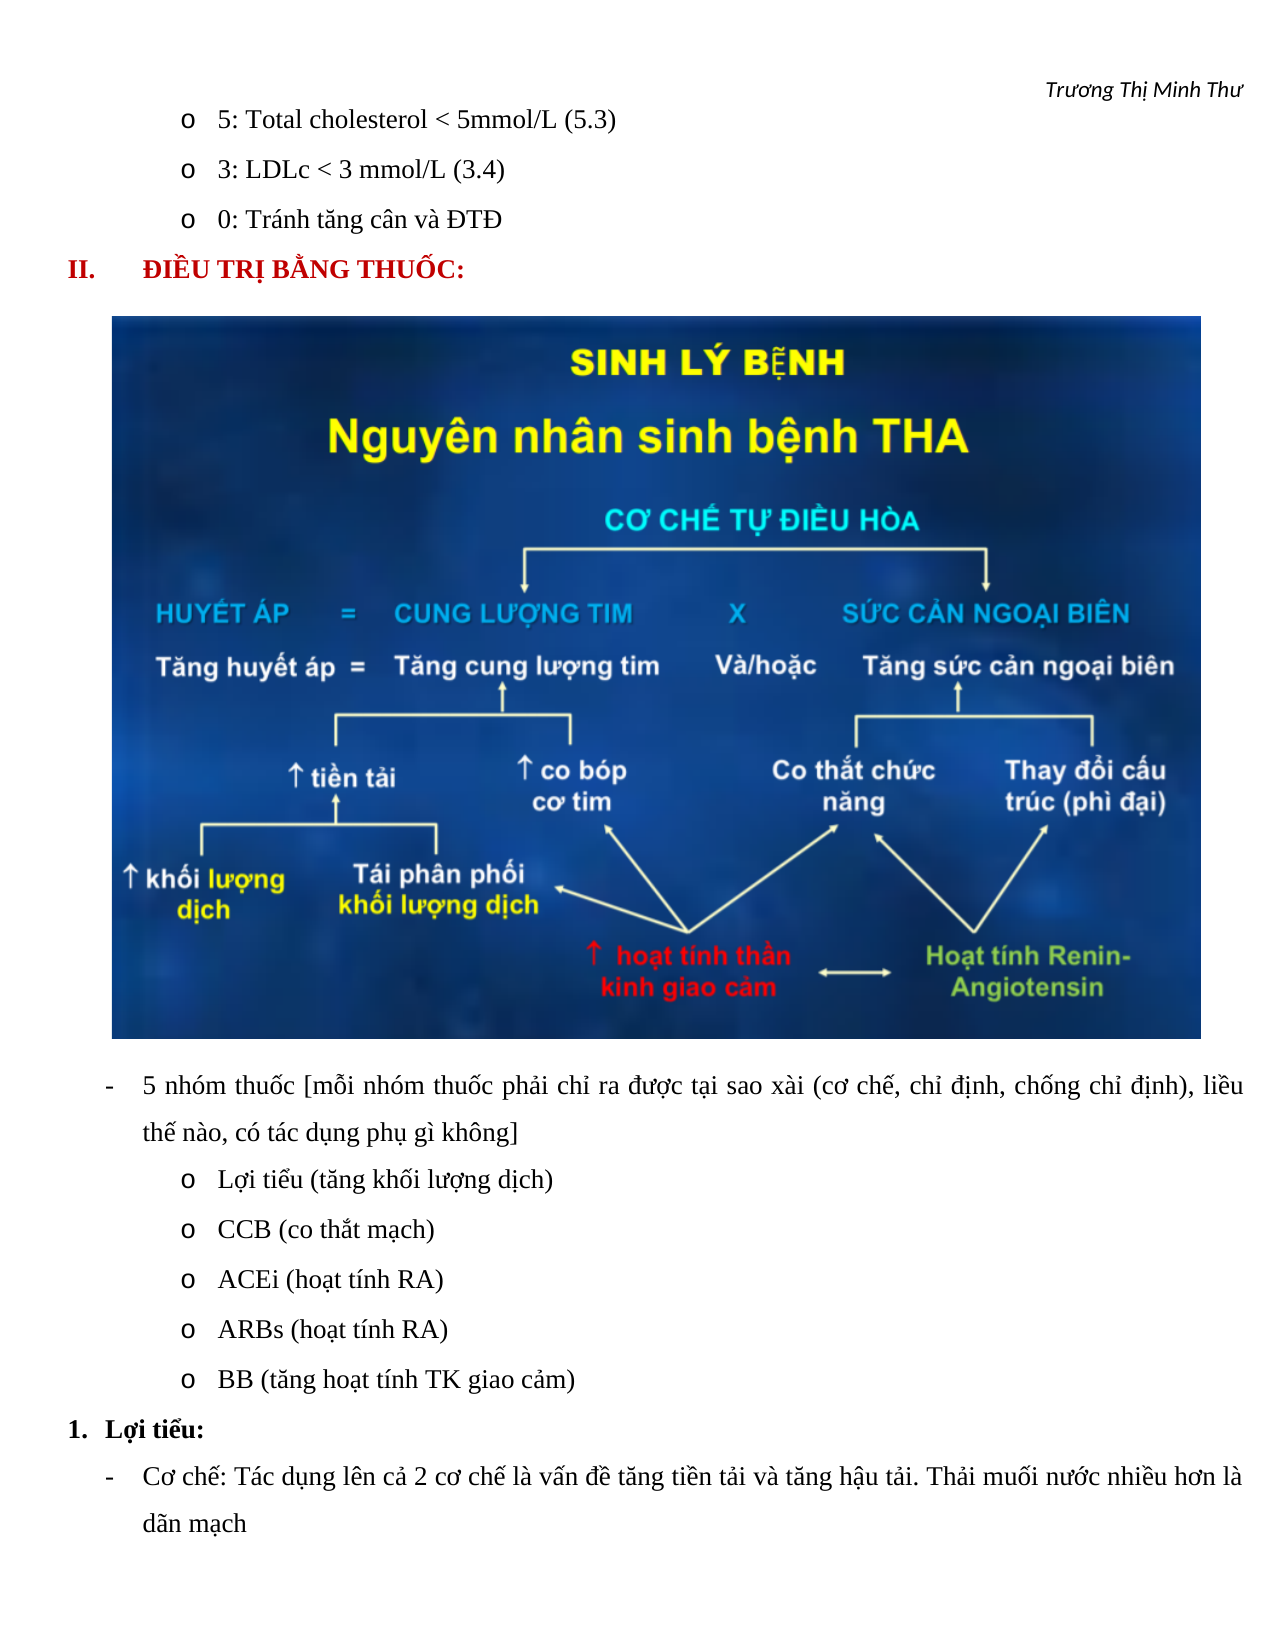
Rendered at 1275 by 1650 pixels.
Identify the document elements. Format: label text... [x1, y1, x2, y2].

list 0: Tránh tăng cân và ĐTĐ [180, 203, 1245, 237]
list BB (tăng hoạt tính TK giao cảm) [180, 1363, 1245, 1397]
list 5: Total cholesterol < 5mmol/L (5.3) [180, 103, 1245, 136]
list 3: LDLc < 3 mmol/L (3.4) [180, 153, 1245, 187]
picture [111, 316, 1201, 1039]
list Cơ chế: Tác dụng lên cả 2 cơ chế là vấn đề tăng tiền tải và tăng hậu tải. Thải muối nước nhiều hơn là dãn mạch [105, 1460, 1245, 1538]
list ARBs (hoạt tính RA) [180, 1313, 1245, 1347]
list 5 nhóm thuốc [mỗi nhóm thuốc phải chỉ ra được tại sao xài (cơ chế, chỉ định, chống chỉ định), liều thế nào, có tác dụng phụ gì không] [105, 1069, 1245, 1147]
list Lợi tiểu (tăng khối lượng dịch) [180, 1163, 1245, 1196]
list CCB (co thắt mạch) [180, 1213, 1245, 1246]
list ĐIỀU TRỊ BẰNG THUỐC: [67, 253, 1245, 284]
list Lợi tiểu: [67, 1413, 1245, 1444]
list ACEi (hoạt tính RA) [180, 1263, 1245, 1296]
